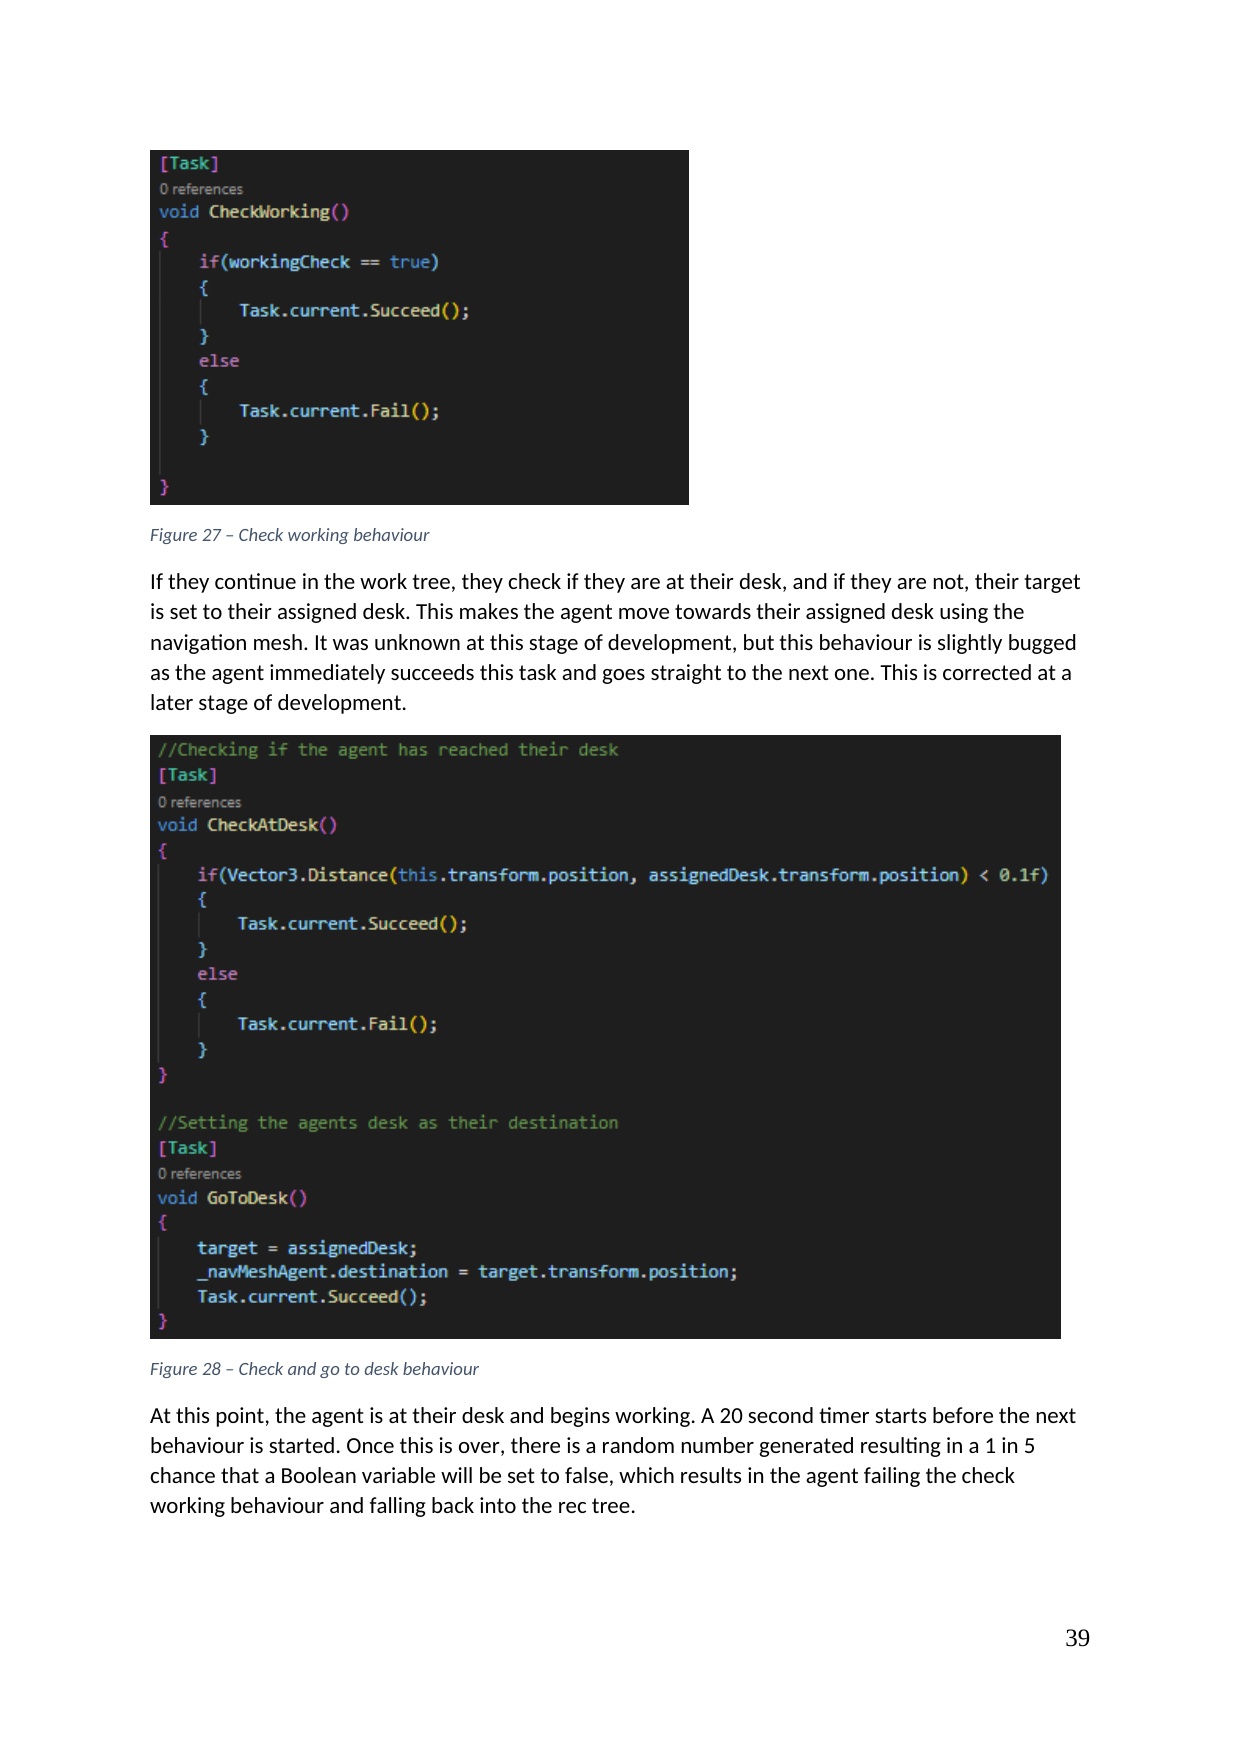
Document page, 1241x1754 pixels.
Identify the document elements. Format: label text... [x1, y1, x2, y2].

text If they continue in the work tree, they check if they are at their desk, and if they are not, their target is set to their assigned desk. This makes the agent move towards their assigned desk using the navigation mesh. It was unknown at this stage of development, but this behaviour is slightly bugged as the agent immediately succeeds this task and goes straight to the next one. This is corrected at a later stage of development. [150, 567, 1090, 716]
picture [150, 150, 689, 505]
text At this point, the agent is at their desk and begins working. A 20 second timer starts before the next behaviour is started. Once this is over, there is a random number generated resulting in a 1 in 5 chance that a Boolean variable will be set to false, which results in the agent failing the check working behaviour and falling back into the rec tree. [150, 1401, 1090, 1519]
picture [150, 735, 1061, 1339]
